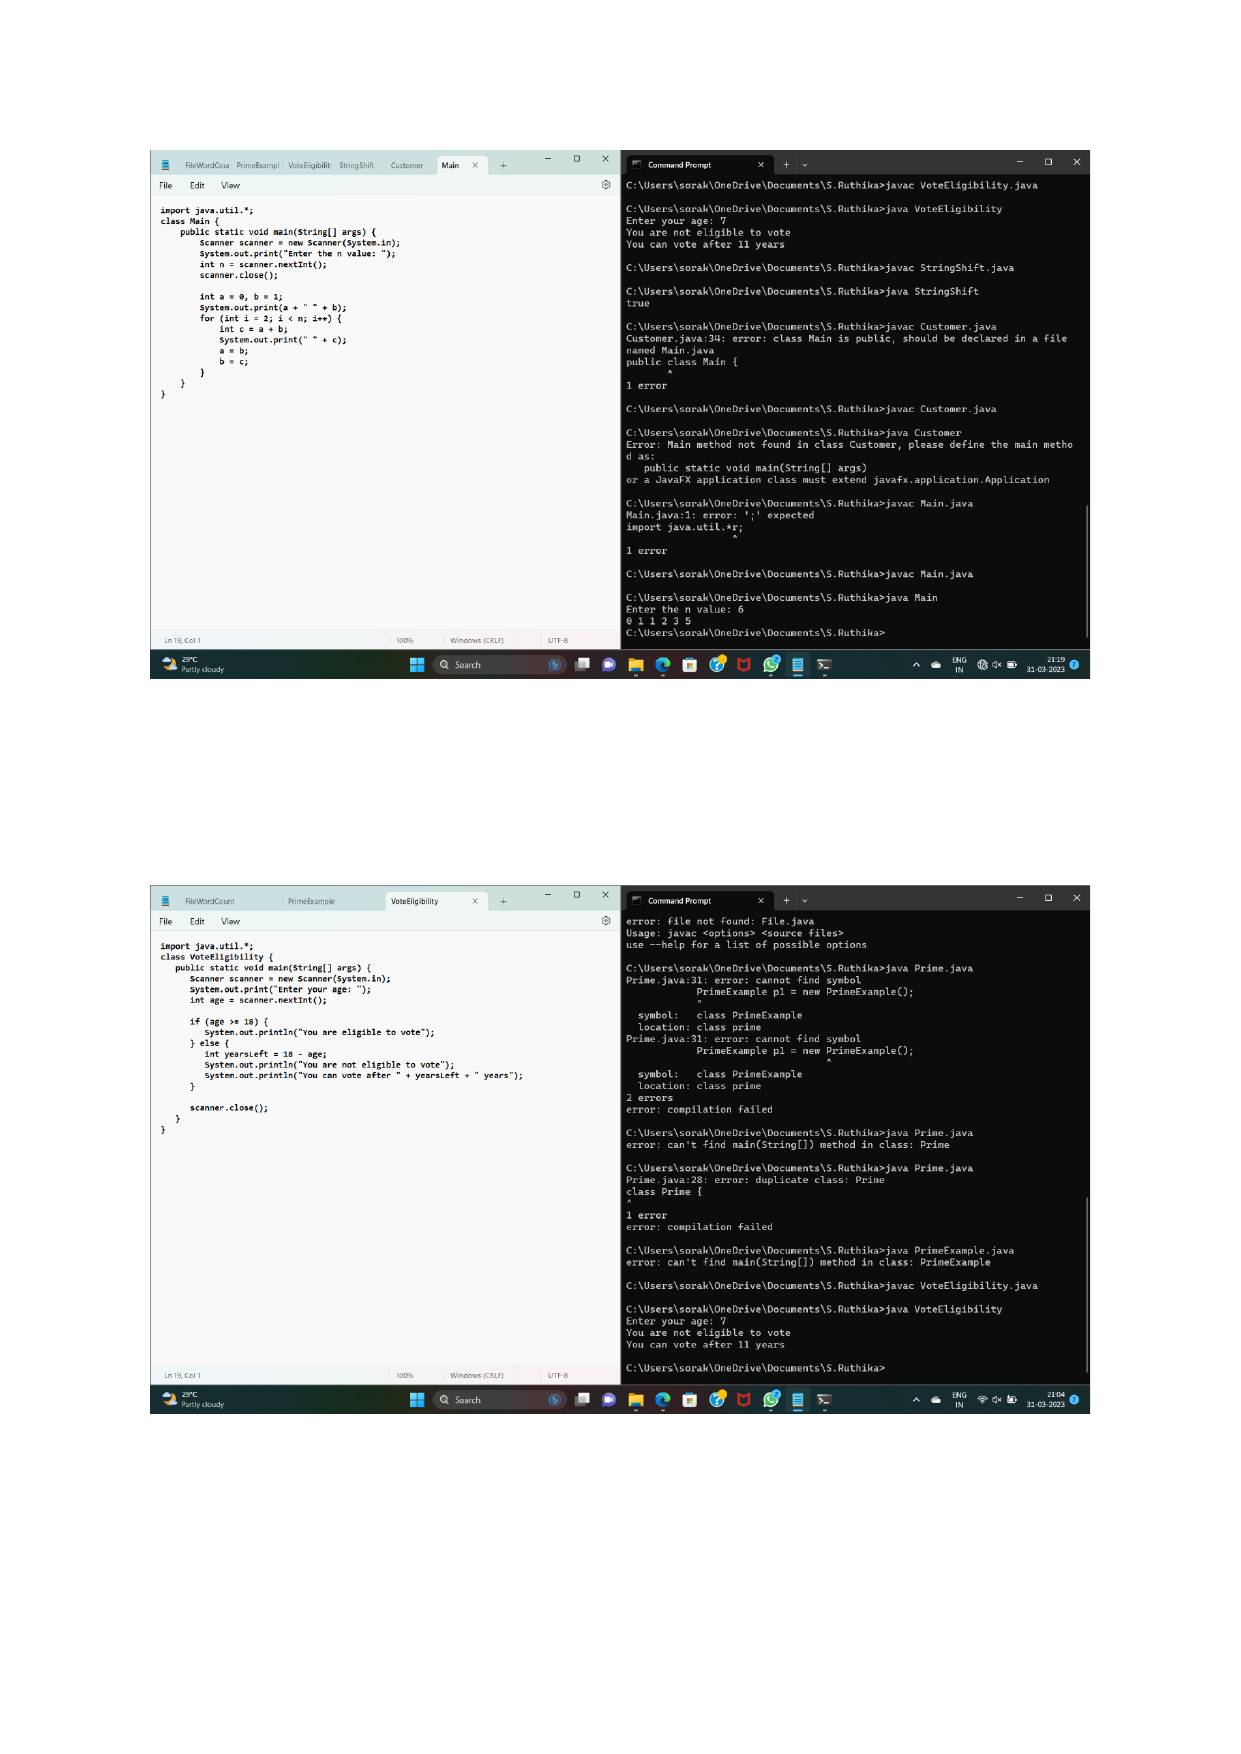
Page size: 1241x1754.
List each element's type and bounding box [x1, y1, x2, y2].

picture [150, 885, 1091, 1414]
picture [150, 150, 1091, 679]
